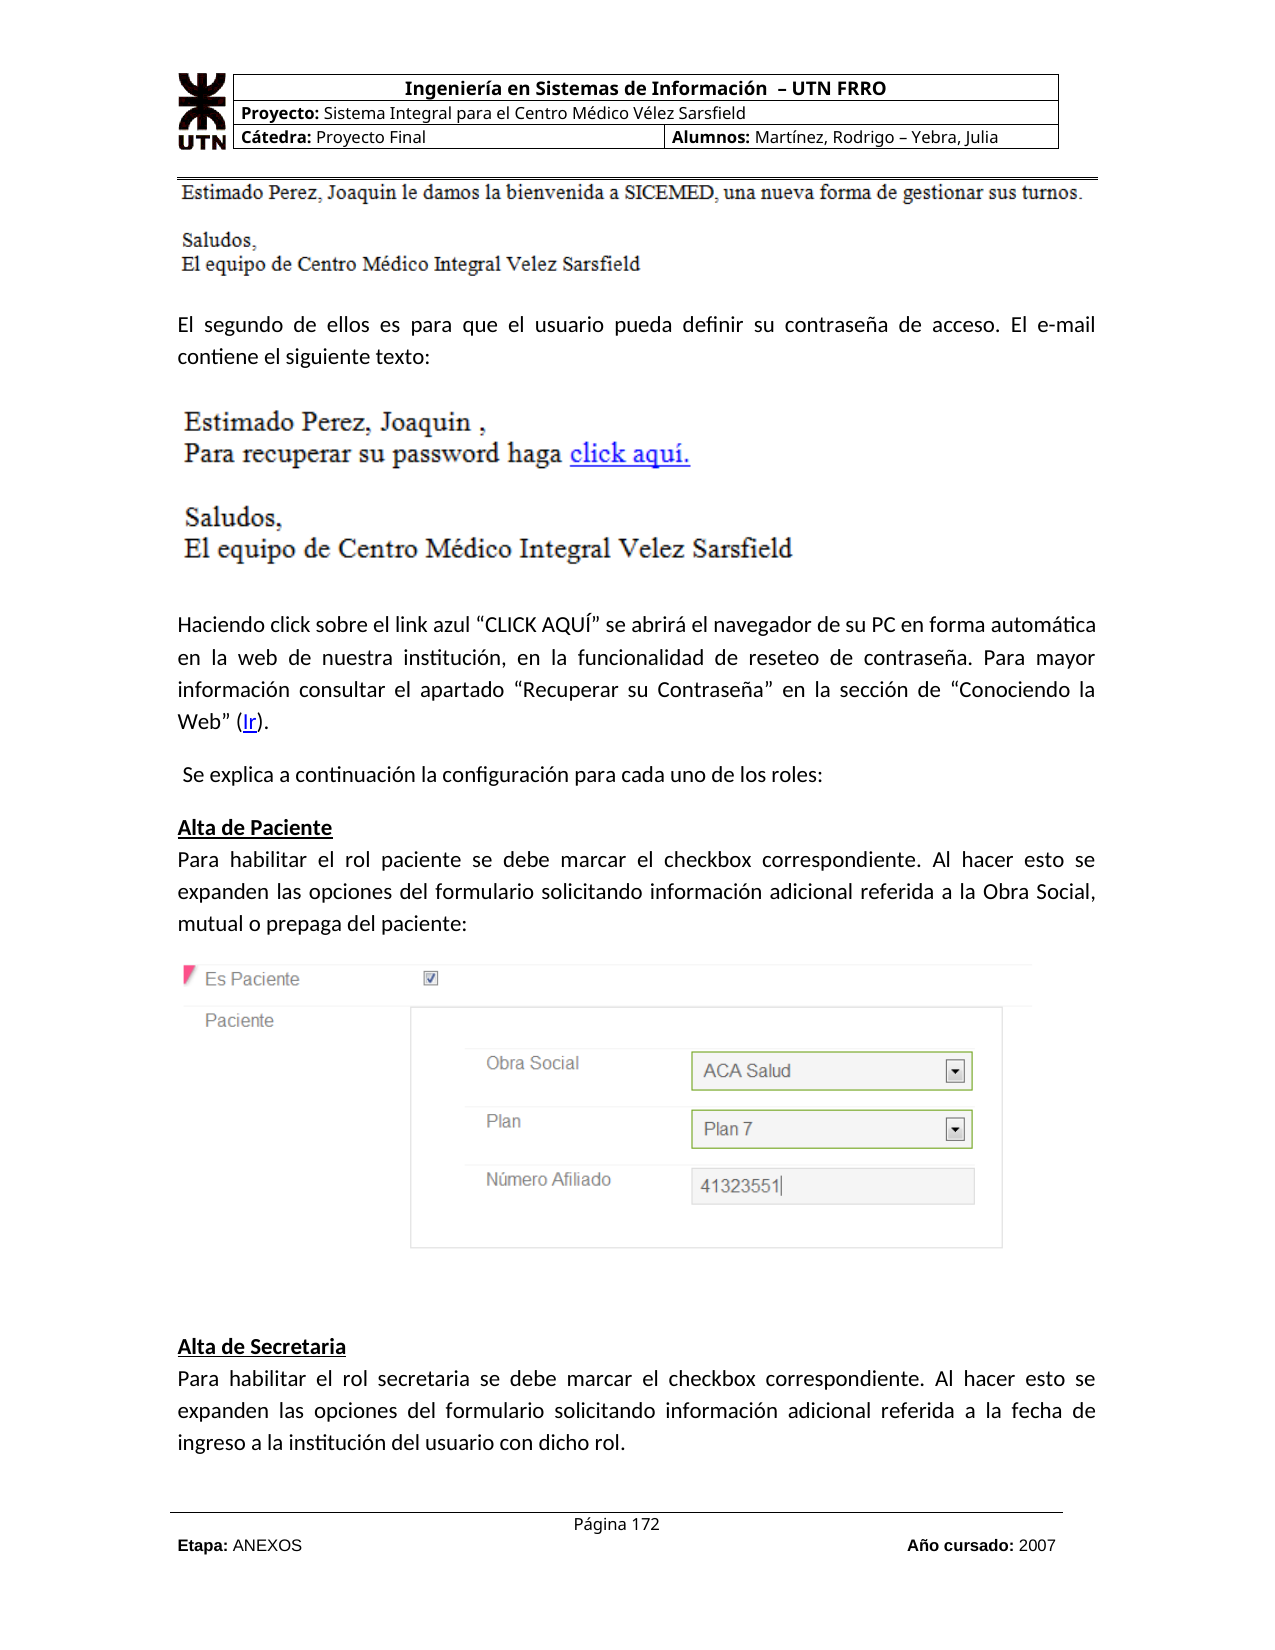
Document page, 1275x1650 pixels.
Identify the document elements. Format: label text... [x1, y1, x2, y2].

picture [177, 395, 813, 586]
text Haciendo click sobre el link azul “CLICK AQUÍ” se abrirá el navegador de su PC en forma automática en la web de nuestra institución, en la funcionalidad de reseteo de contraseña. Para mayor información consultar el apartado “Recuperar su Contraseña” en la sección de “Conociendo la Web” (Ir). [177, 610, 1098, 735]
text Para habilitar el rol paciente se debe marcar el checkbox correspondiente. Al hacer esto se expanden las opciones del formulario solicitando información adicional referida a la Obra Social, mutual o prepaga del paciente: [177, 845, 1098, 938]
picture [177, 962, 1033, 1254]
picture [177, 180, 1098, 285]
subtitle Alta de Secretaria [177, 1332, 1098, 1360]
subtitle Alta de Paciente [177, 813, 1098, 841]
text Se explica a continuación la configuración para cada uno de los roles: [177, 760, 1098, 788]
picture [177, 73, 226, 150]
text El segundo de ellos es para que el usuario pueda definir su contraseña de acceso. El e-mail contiene el siguiente texto: [177, 310, 1098, 370]
text Para habilitar el rol secretaria se debe marcar el checkbox correspondiente. Al hacer esto se expanden las opciones del formulario solicitando información adicional referida a la fecha de ingreso a la institución del usuario con dicho rol. [177, 1364, 1098, 1456]
